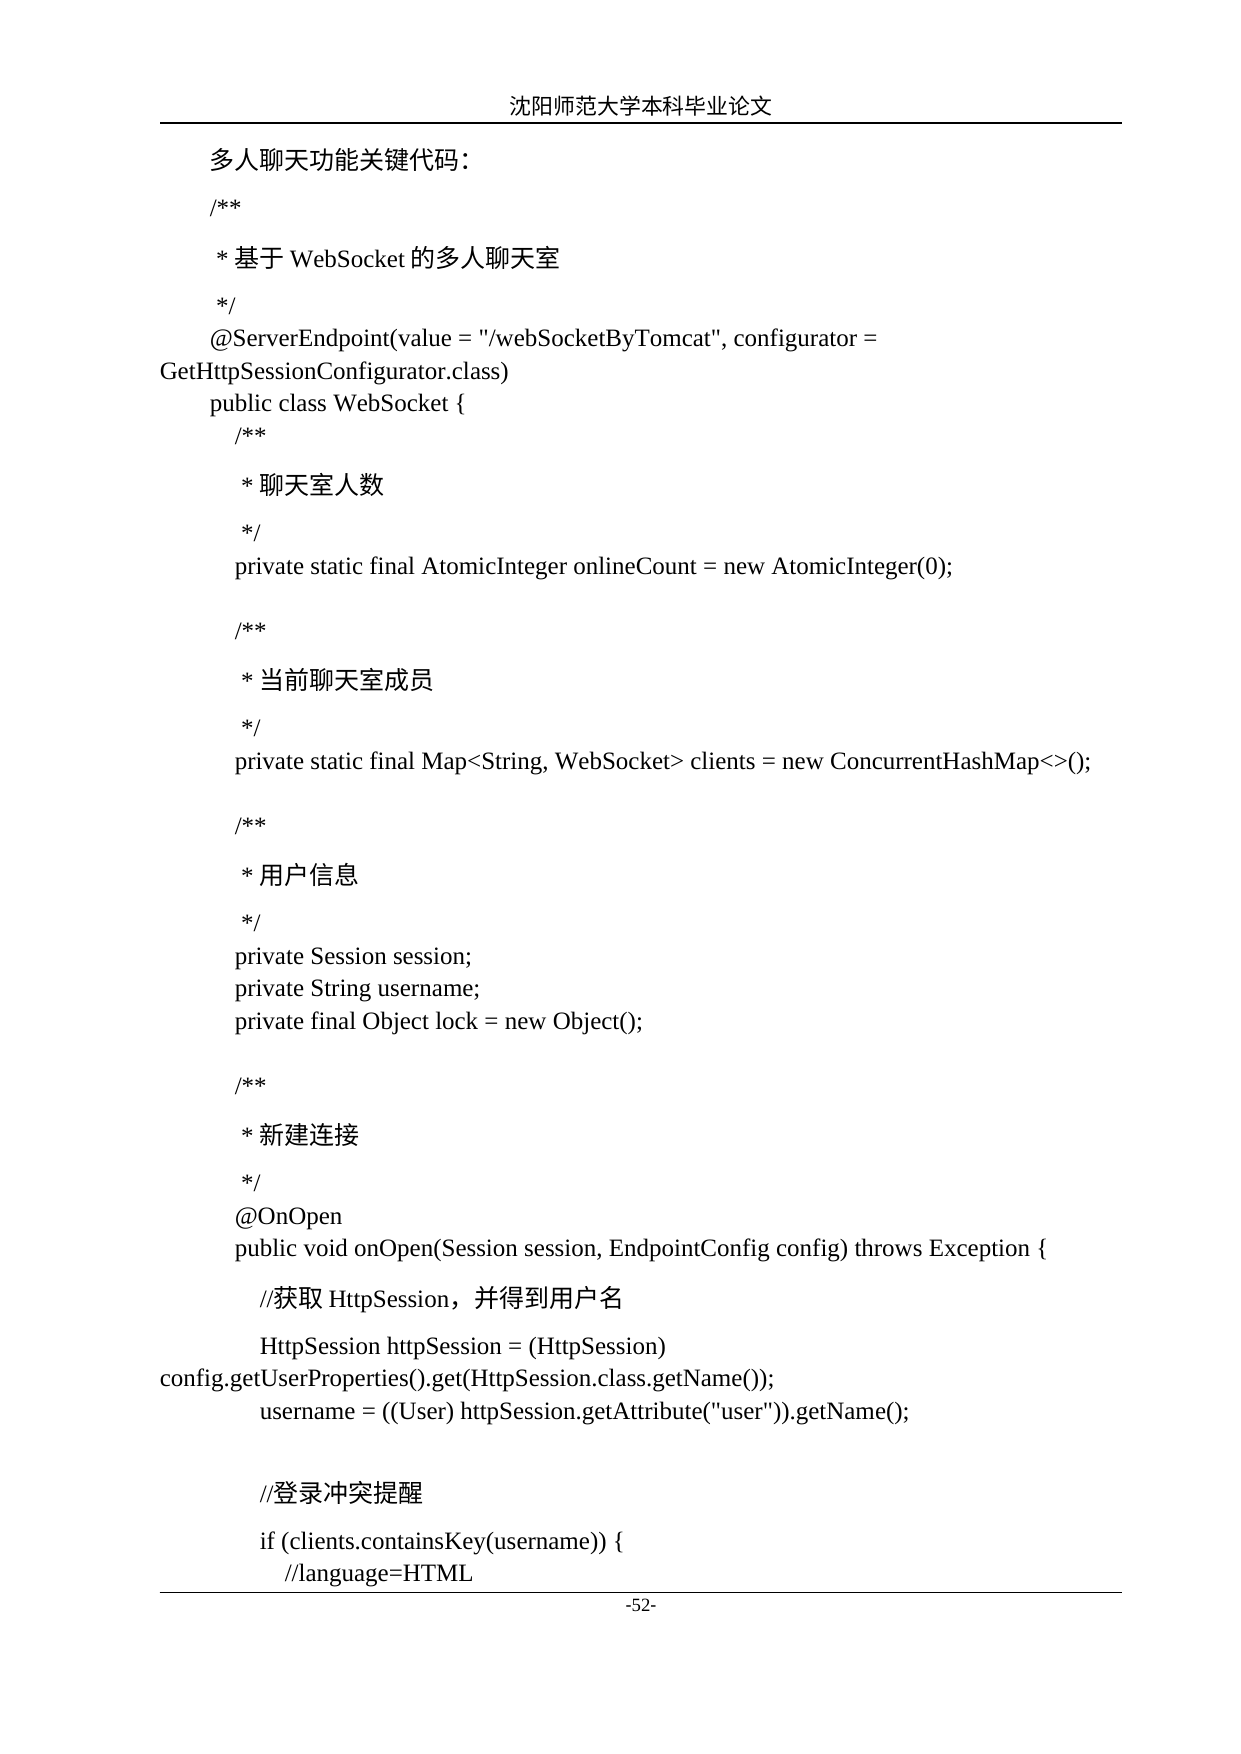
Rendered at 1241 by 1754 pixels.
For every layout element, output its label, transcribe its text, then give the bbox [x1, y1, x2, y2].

text /** [159, 1069, 1122, 1101]
text private Session session; [159, 939, 1122, 971]
text /** [159, 809, 1122, 841]
text private final Object lock = new Object(); [159, 1004, 1122, 1036]
text /** [159, 191, 1122, 224]
text */ [159, 516, 1122, 549]
text HttpSession httpSession = (HttpSession) config.getUserProperties().get(HttpSession.class.getName()); [159, 1329, 1122, 1394]
text */ [159, 906, 1122, 939]
text 多人聊天功能关键代码： [159, 126, 1122, 191]
text username = ((User) httpSession.getAttribute("user")).getName(); [159, 1394, 1122, 1426]
text * 当前聊天室成员 [159, 646, 1122, 711]
text /** [159, 419, 1122, 451]
text public void onOpen(Session session, EndpointConfig config) throws Exception { [159, 1231, 1122, 1264]
text if (clients.containsKey(username)) { [159, 1524, 1122, 1556]
text public class WebSocket { [159, 386, 1122, 419]
text private static final AtomicInteger onlineCount = new AtomicInteger(0); [159, 549, 1122, 581]
text * 聊天室人数 [159, 451, 1122, 516]
text //language=HTML [159, 1556, 1122, 1589]
text */ [159, 1166, 1122, 1199]
text */ [159, 289, 1122, 321]
text /** [159, 614, 1122, 646]
text * 用户信息 [159, 841, 1122, 906]
text private String username; [159, 971, 1122, 1004]
text private static final Map<String, WebSocket> clients = new ConcurrentHashMap<>(); [159, 744, 1122, 776]
text //登录冲突提醒 [159, 1459, 1122, 1524]
text //获取HttpSession，并得到用户名 [159, 1264, 1122, 1329]
text @OnOpen [159, 1199, 1122, 1231]
text */ [159, 711, 1122, 744]
text @ServerEndpoint(value = "/webSocketByTomcat", configurator = GetHttpSessionConfigurator.class) [159, 321, 1122, 386]
text * 新建连接 [159, 1101, 1122, 1166]
text * 基于WebSocket的多人聊天室 [159, 224, 1122, 289]
